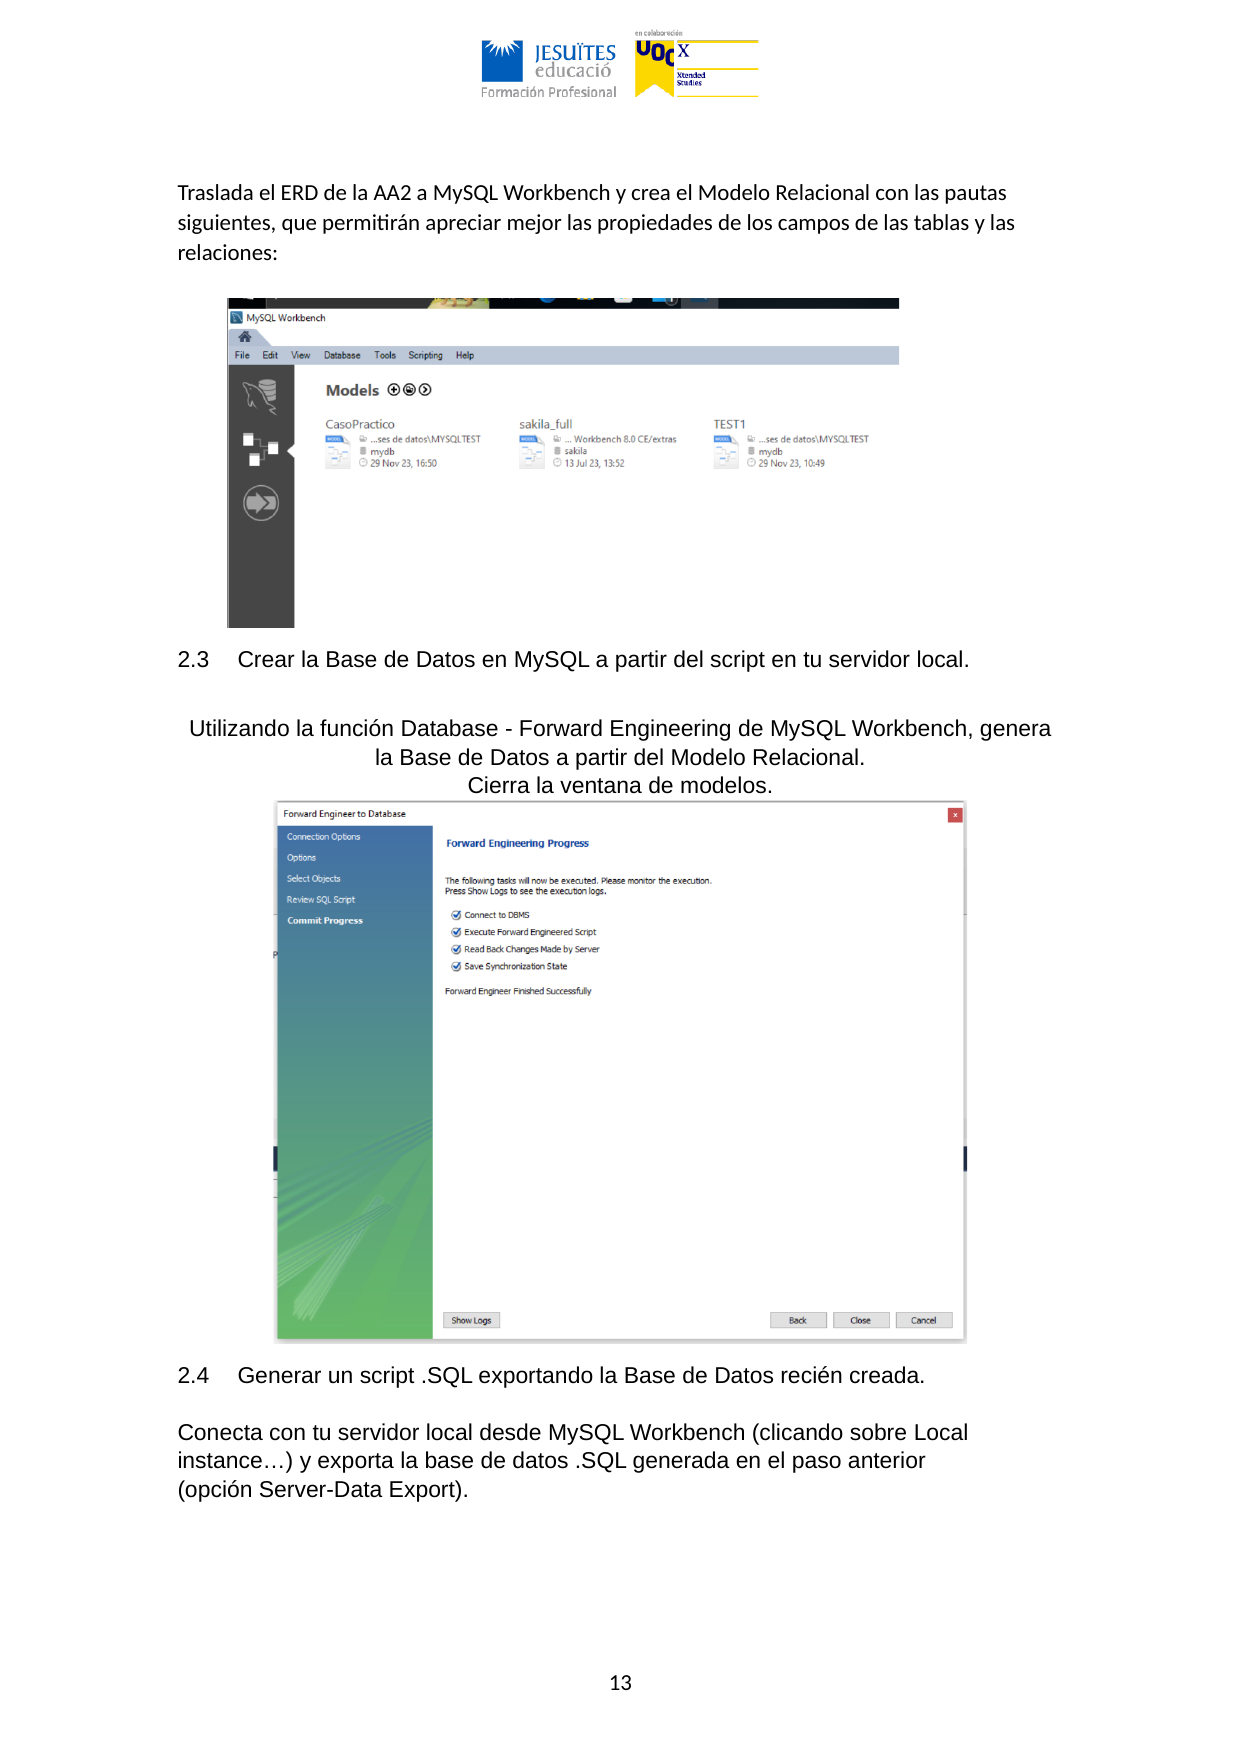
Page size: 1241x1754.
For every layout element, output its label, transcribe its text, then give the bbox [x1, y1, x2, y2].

picture [227, 298, 900, 628]
subtitle Crear la Base de Datos en MySQL a partir del script en tu servidor local. [177, 646, 1063, 712]
picture [273, 800, 968, 1344]
picture [481, 29, 759, 97]
text Conecta con tu servidor local desde MySQL Workbench (clicando sobre Local instance…) y exporta la base de datos .SQL generada en el paso anterior (opción Server-Data Export). [177, 1391, 1063, 1502]
subtitle Generar un script .SQL exportando la Base de Datos recién creada. [177, 1362, 1063, 1388]
